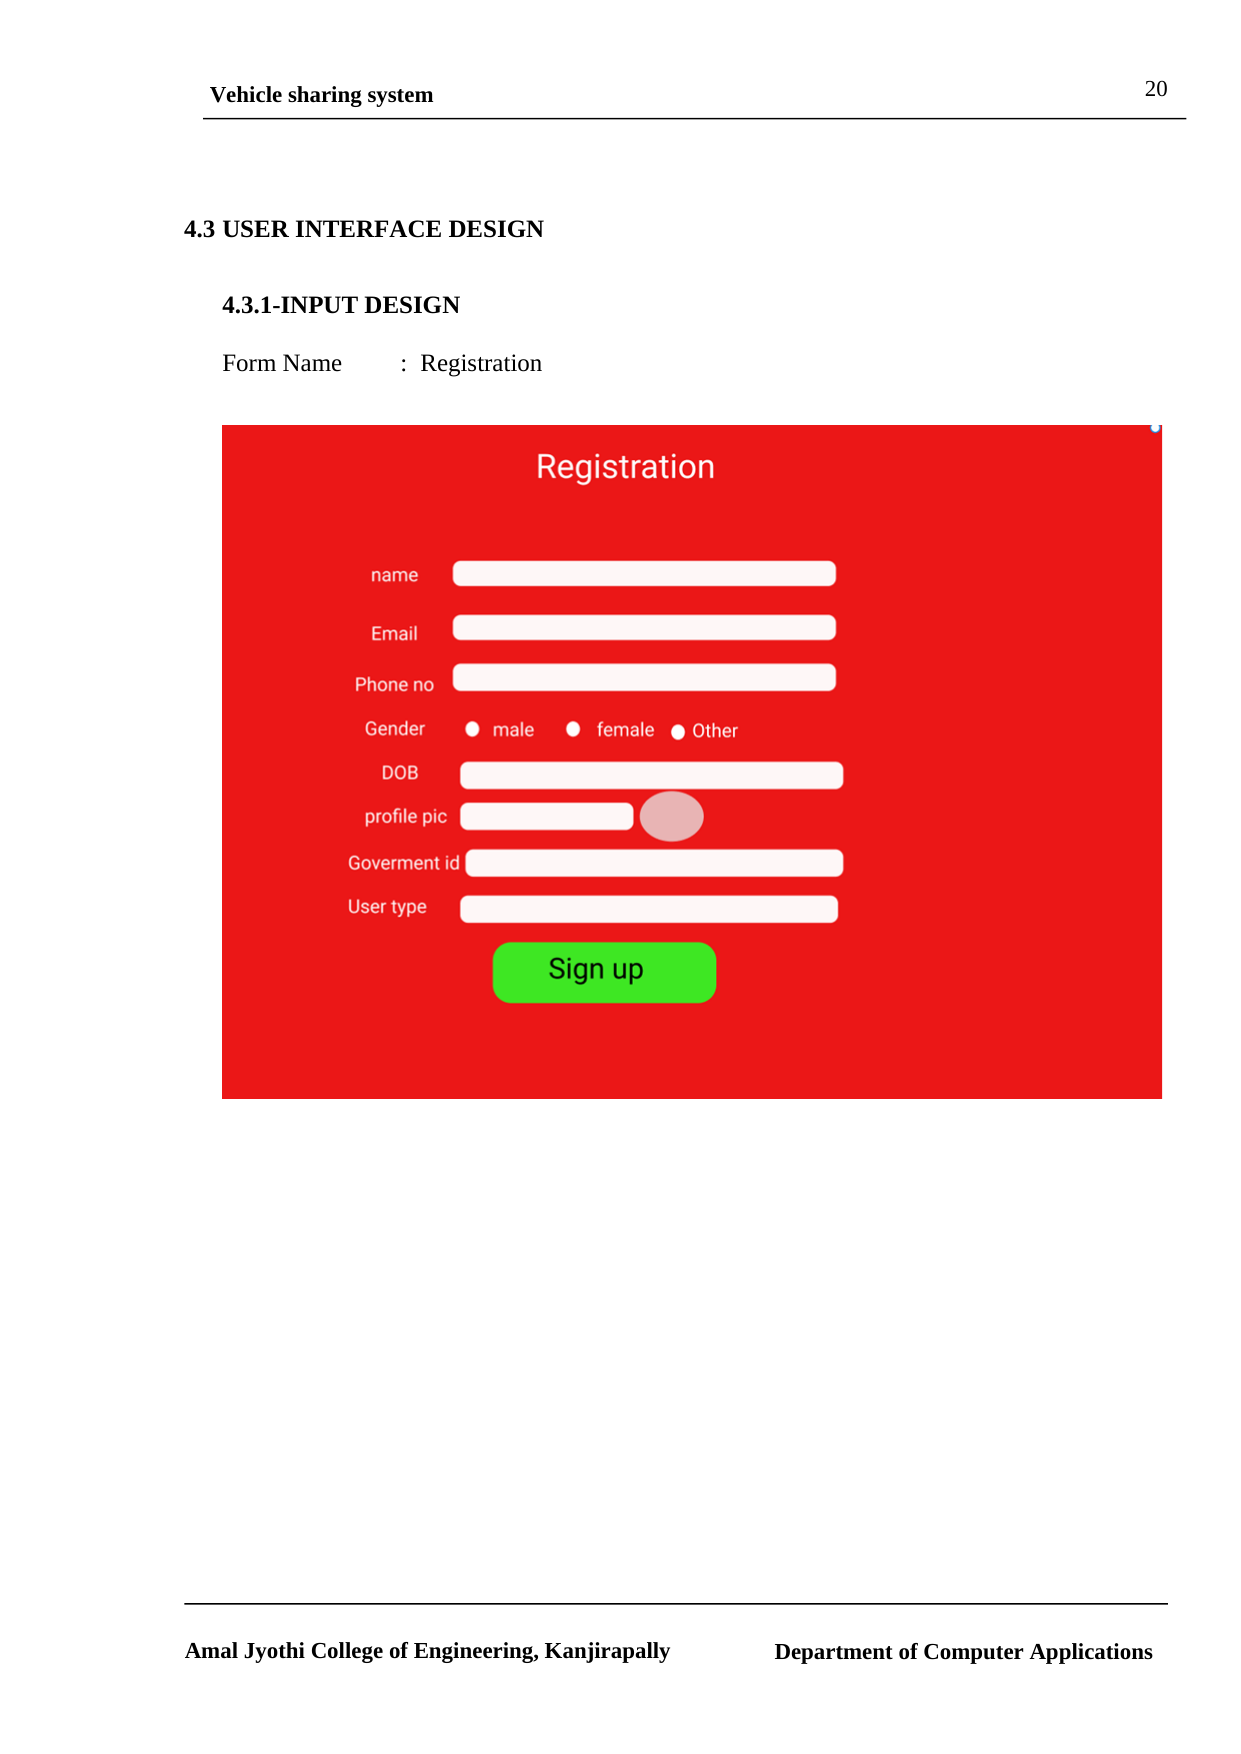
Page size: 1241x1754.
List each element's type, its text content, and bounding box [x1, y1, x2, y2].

subtitle USER INTERFACE DESIGN [184, 214, 1125, 243]
text 4.3.1-INPUT DESIGN [222, 290, 1125, 319]
text Form Name : Registration [222, 348, 1125, 377]
picture [222, 425, 1163, 1099]
